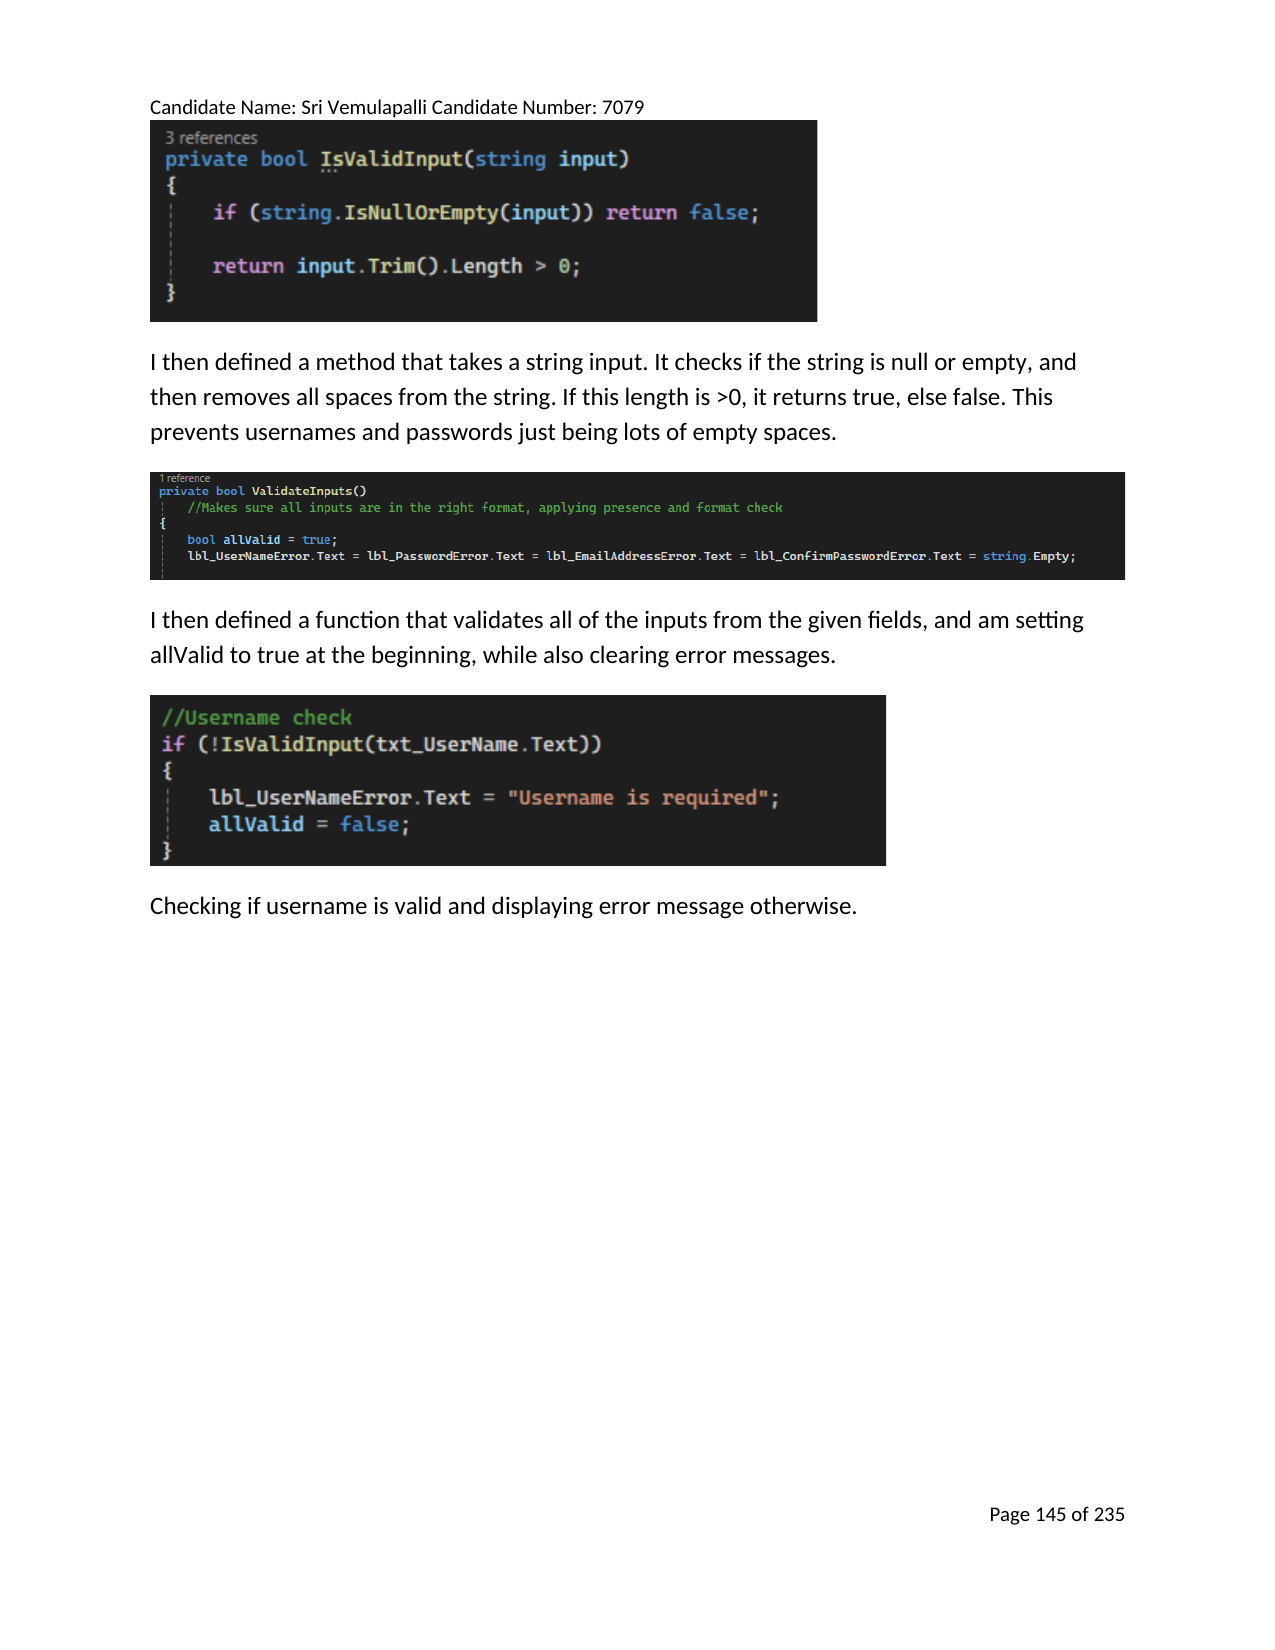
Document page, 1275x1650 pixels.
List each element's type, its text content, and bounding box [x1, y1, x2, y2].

picture [150, 120, 818, 322]
picture [150, 472, 1125, 580]
text Checking if username is valid and displaying error message otherwise. [150, 890, 1125, 921]
text I then defined a method that takes a string input. It checks if the string is null or empty, and then removes all spaces from the string. If this length is >0, it returns true, else false. This prevents usernames and passwords just being lots of empty spaces. [150, 346, 1125, 447]
text I then defined a function that validates all of the inputs from the given fields, and am setting allValid to true at the beginning, while also clearing error messages. [150, 605, 1125, 670]
picture [150, 695, 887, 866]
